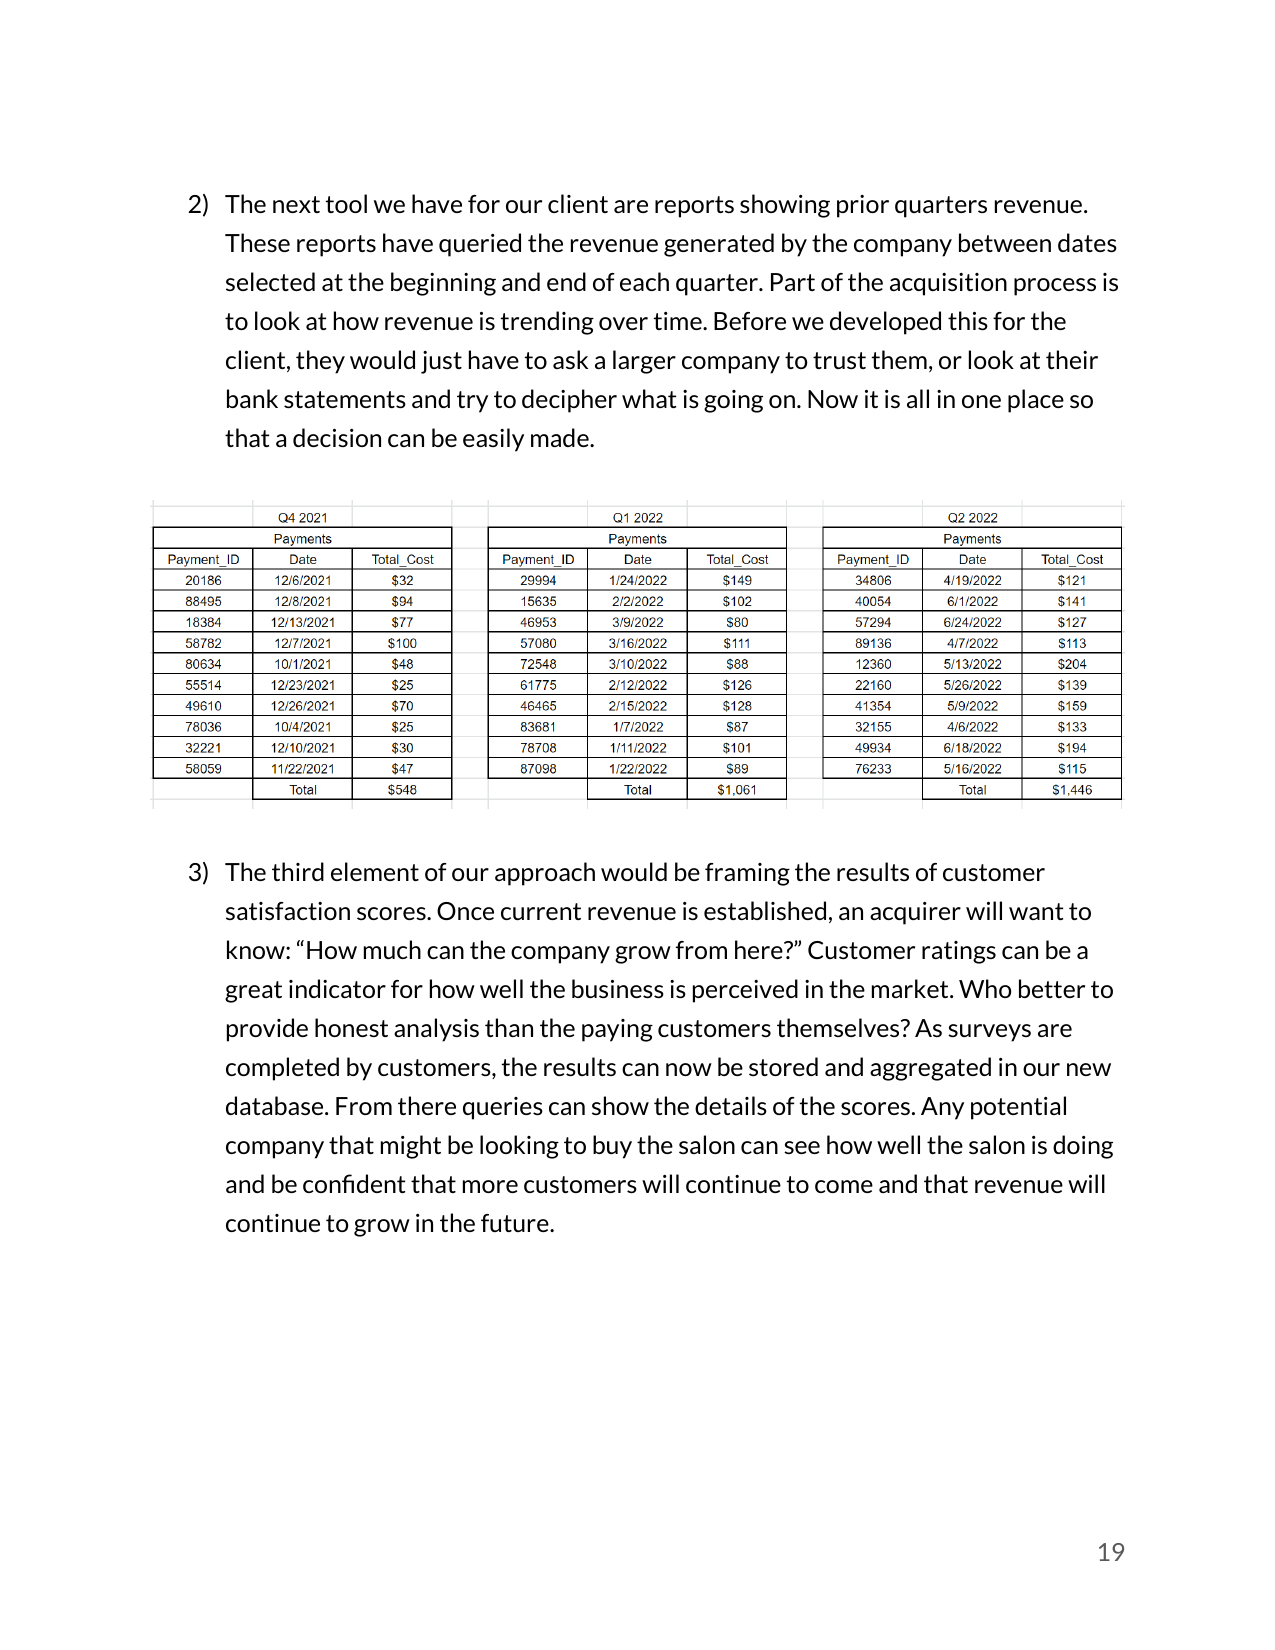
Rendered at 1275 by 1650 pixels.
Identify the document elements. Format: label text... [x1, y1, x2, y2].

picture [150, 500, 1125, 809]
list The third element of our approach would be framing the results of customer satisfaction scores. Once current revenue is established, an acquirer will want to know: “How much can the company grow from here?” Customer ratings can be a great indicator for how well the business is perceived in the market. Who better to provide honest analysis than the paying customers themselves? As surveys are completed by customers, the results can now be stored and aggregated in our new database. From there queries can show the details of the scores. Any potential company that might be looking to buy the salon can see how well the salon is doing and be confident that more customers will continue to come and that revenue will continue to grow in the future. [187, 857, 1125, 1237]
list The next tool we have for our client are reports showing prior quarters revenue. These reports have queried the revenue generated by the company between dates selected at the beginning and end of each quarter. Part of the acquisition process is to look at how revenue is trending over time. Before we developed this for the client, they would just have to ask a larger company to trust them, or look at their bank statements and try to decipher what is going on. Now it is all in one place so that a decision can be easily made. [187, 189, 1125, 453]
